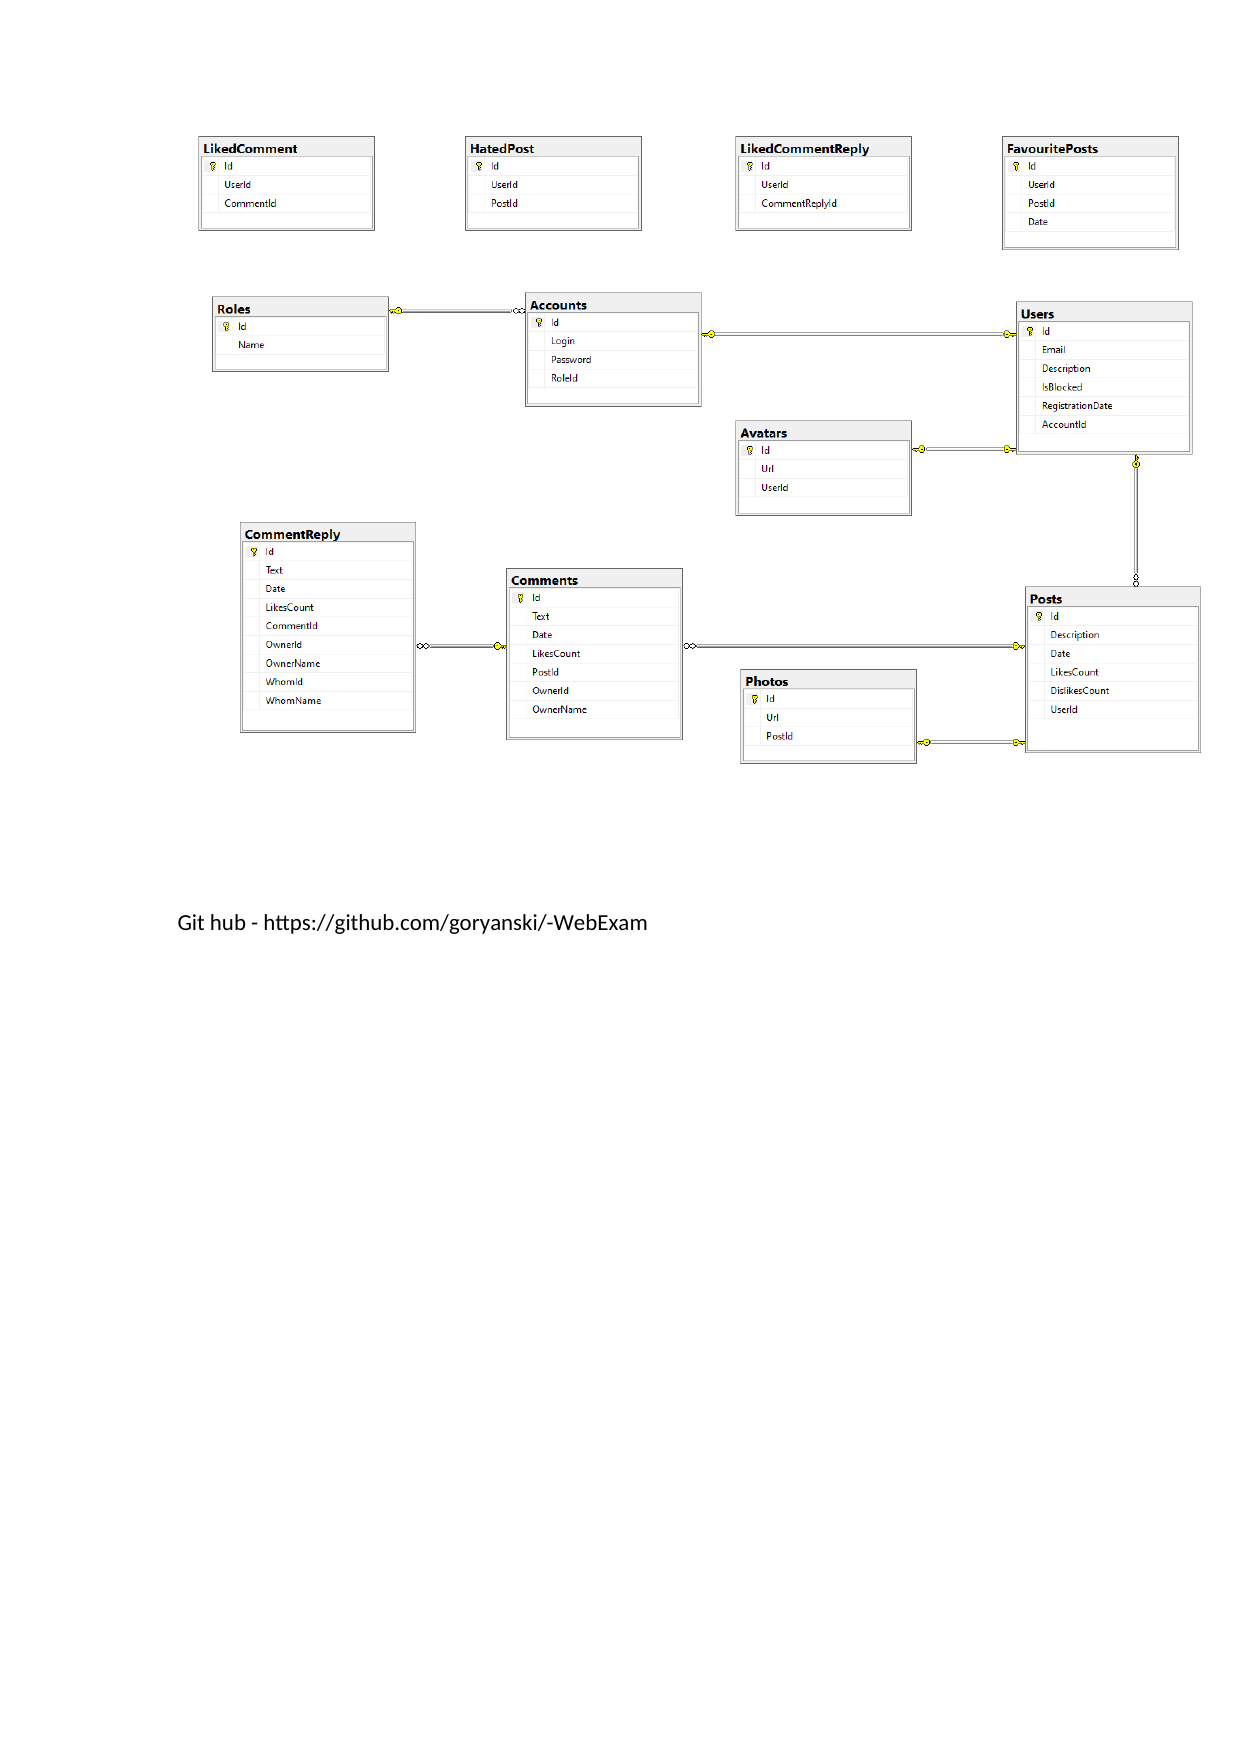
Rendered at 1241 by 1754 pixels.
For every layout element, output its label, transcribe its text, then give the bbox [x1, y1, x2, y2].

picture [177, 118, 1218, 778]
text Git hub - https://github.com/goryanski/-WebExam [177, 908, 1152, 937]
